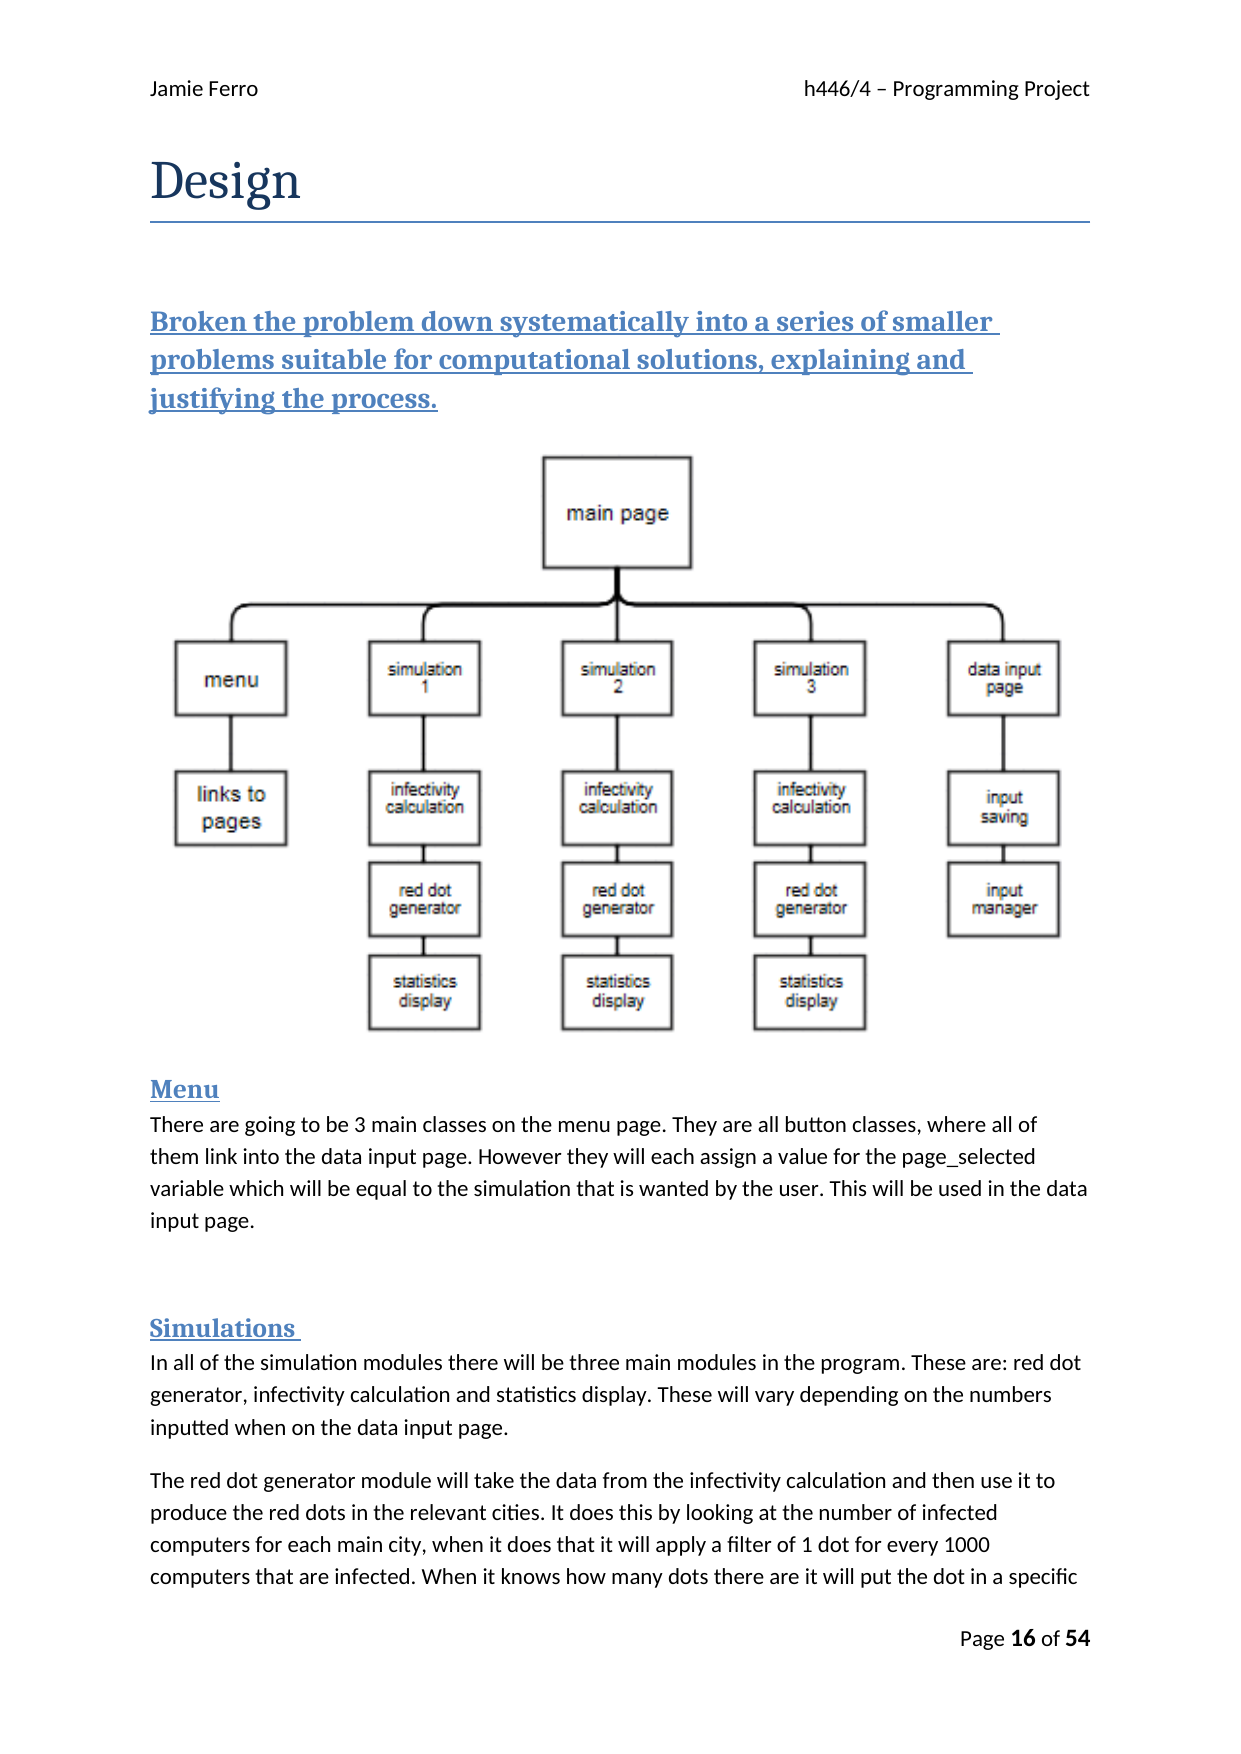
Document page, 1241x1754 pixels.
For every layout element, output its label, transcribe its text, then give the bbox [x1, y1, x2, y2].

title Design [150, 150, 1090, 221]
text There are going to be 3 main classes on the menu page. They are all button classes, where all of them link into the data input page. However they will each assign a value for the page_selected variable which will be equal to the simulation that is wanted by the user. This will be used in the data input page. [150, 1110, 1090, 1235]
subtitle Broken the problem down systematically into a series of smaller problems suitable for computational solutions, explaining and justifying the process. [150, 305, 1090, 416]
text In all of the simulation modules there will be three main modules in the program. These are: red dot generator, infectivity calculation and statistics display. These will vary depending on the numbers inputted when on the data input page. [150, 1348, 1090, 1441]
subtitle Menu [150, 1074, 1090, 1106]
subtitle Simulations [150, 1313, 1090, 1344]
picture [150, 420, 1091, 1050]
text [150, 1466, 1090, 1590]
